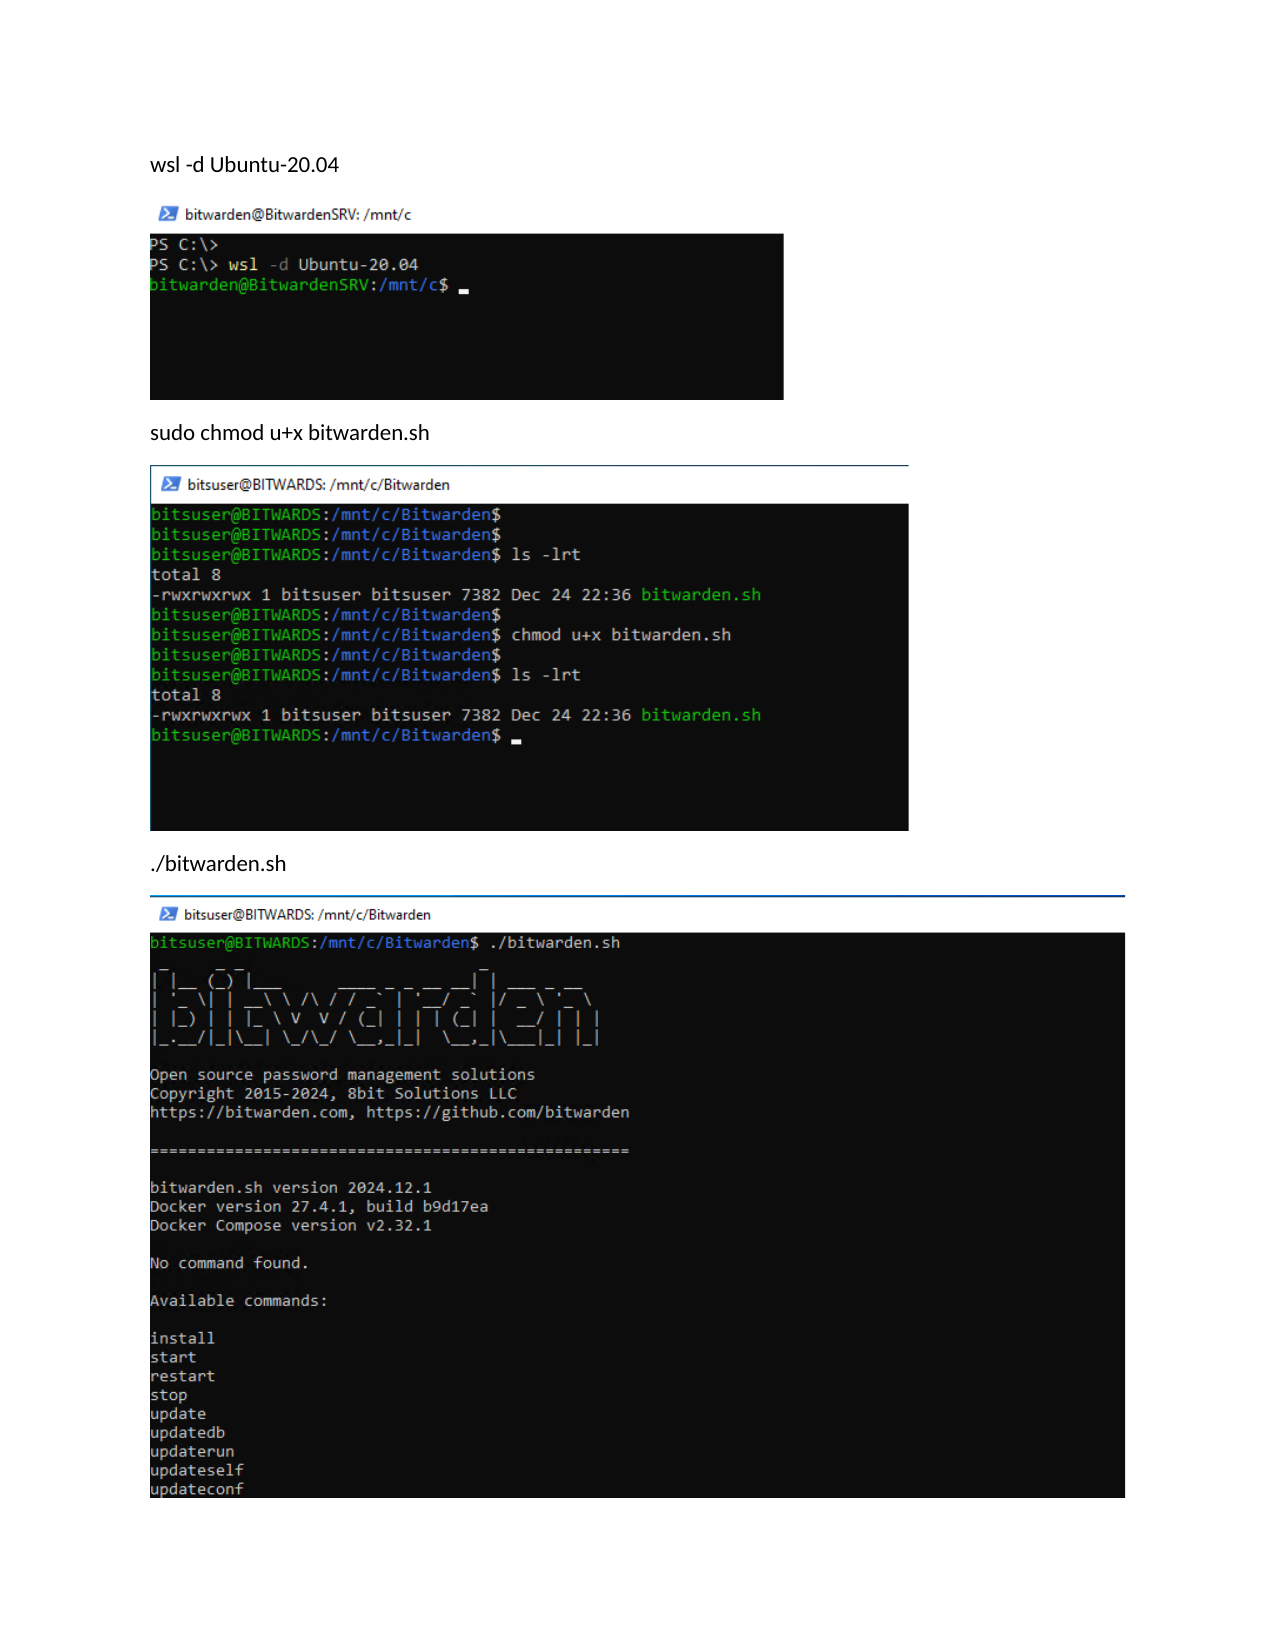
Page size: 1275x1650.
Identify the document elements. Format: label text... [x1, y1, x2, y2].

picture [150, 465, 909, 831]
picture [150, 196, 784, 400]
text ./bitwarden.sh [150, 849, 1125, 877]
text sudo chmod u+x bitwarden.sh [150, 418, 1125, 446]
picture [150, 895, 1125, 1498]
text wsl -d Ubuntu-20.04 [150, 150, 1125, 178]
